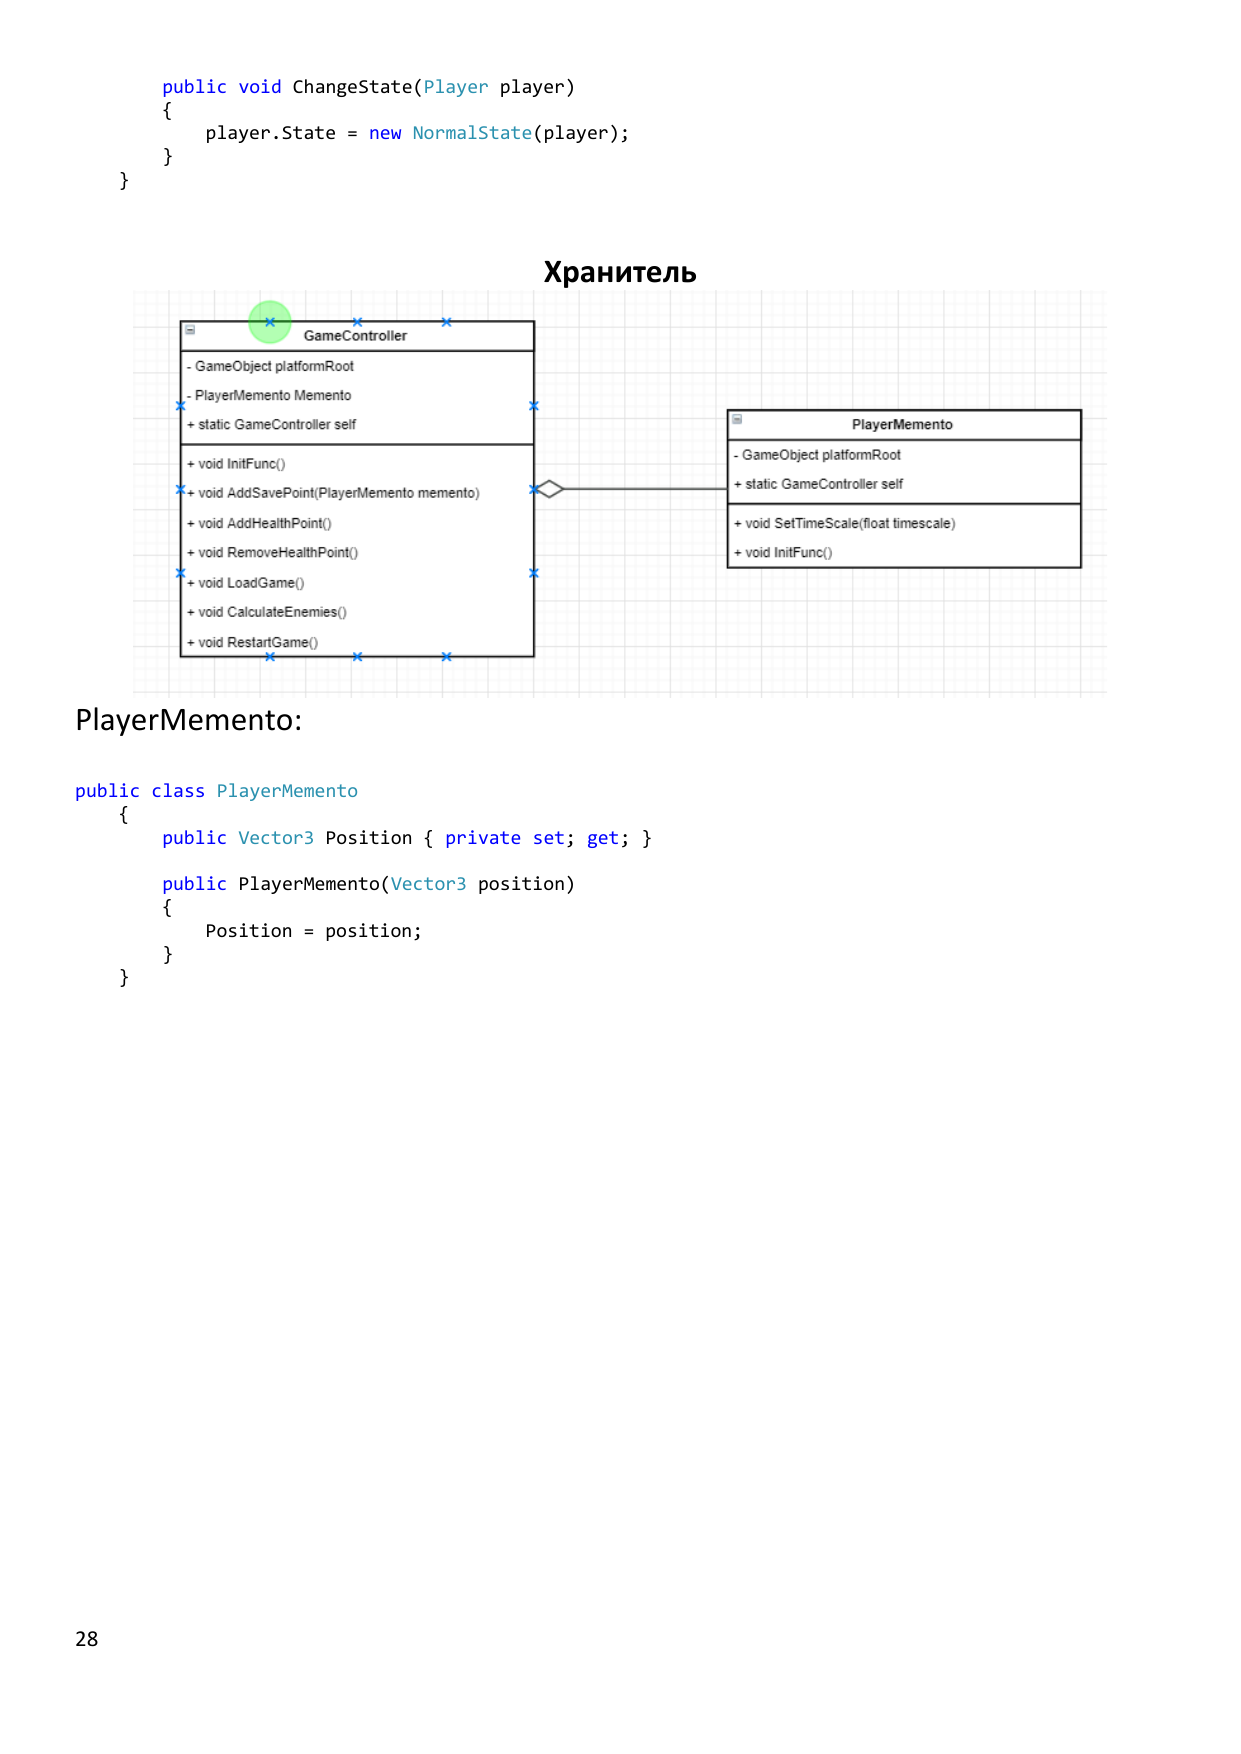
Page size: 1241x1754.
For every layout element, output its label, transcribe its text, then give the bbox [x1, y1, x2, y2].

text Хранитель [75, 250, 1165, 291]
picture [133, 290, 1108, 698]
text public PlayerMemento(Vector3 position) [75, 872, 1165, 896]
text player.State = new NormalState(player); [75, 121, 1165, 145]
text PlayerMemento: [75, 698, 1165, 739]
text public class PlayerMemento [75, 779, 1165, 803]
text { [75, 98, 1165, 121]
text { [75, 803, 1165, 826]
text } [75, 168, 1165, 191]
text public void ChangeState(Player player) [75, 75, 1165, 98]
text { [75, 896, 1165, 919]
text } [75, 965, 1165, 988]
text public Vector3 Position { private set; get; } [75, 826, 1165, 849]
text Position = position; [75, 919, 1165, 942]
text } [75, 942, 1165, 965]
text } [75, 145, 1165, 168]
